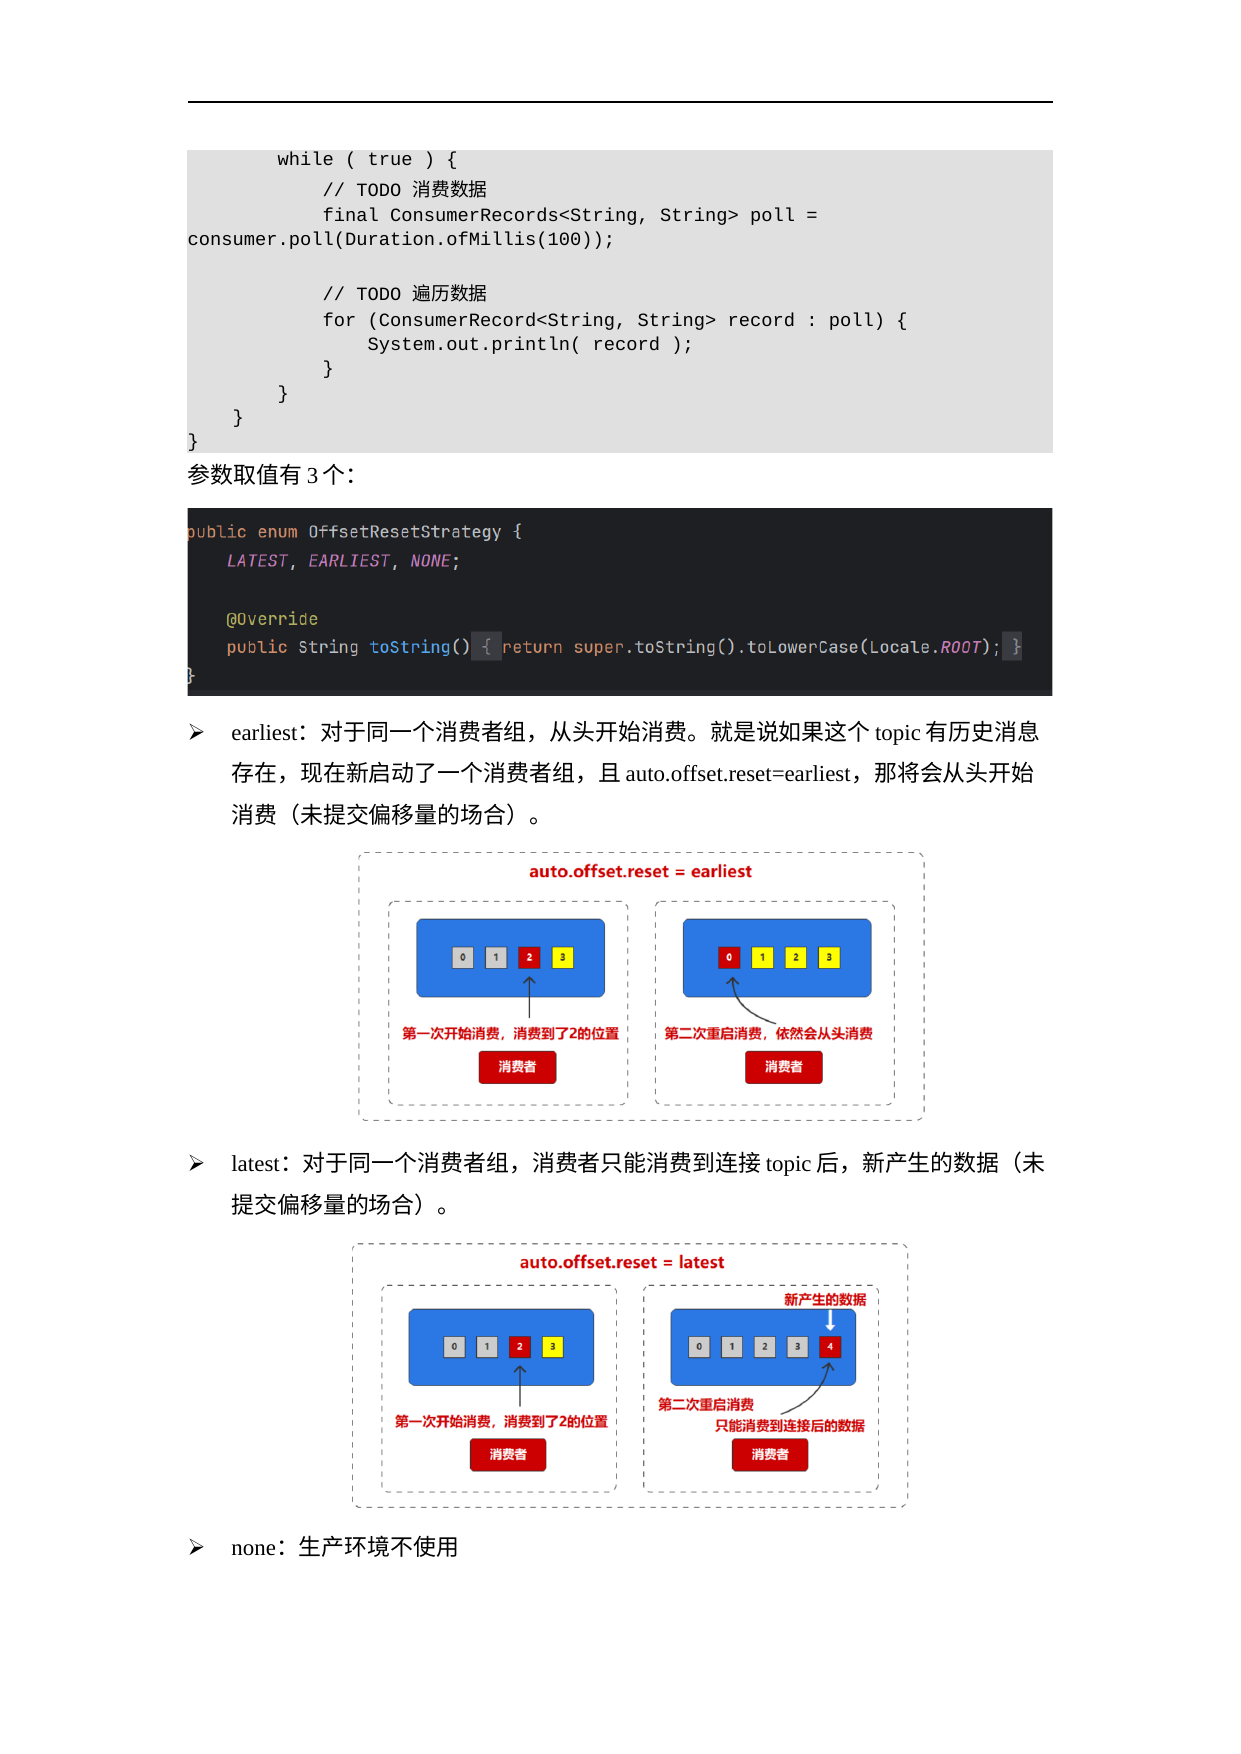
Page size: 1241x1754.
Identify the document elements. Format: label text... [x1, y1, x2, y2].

text } [187, 408, 1053, 429]
text } [187, 383, 1053, 405]
list earliest：对于同一个消费者组，从头开始消费。就是说如果这个topic有历史消息存在，现在新启动了一个消费者组，且auto.offset.reset=earliest，那将会从头开始消费（未提交偏移量的场合）。 [187, 713, 1053, 830]
text for (ConsumerRecord<String, String> record : poll) { [187, 310, 1053, 332]
list none：生产环境不使用 [187, 1529, 1053, 1562]
list latest：对于同一个消费者组，消费者只能消费到连接topic后，新产生的数据（未提交偏移量的场合）。 [187, 1145, 1053, 1220]
picture [187, 508, 1053, 696]
text 参数取值有3个： [187, 457, 1053, 490]
text } [187, 432, 1053, 453]
text // TODO 遍历数据 [187, 279, 1053, 306]
text System.out.println( record ); [187, 335, 1053, 356]
text // TODO 消费数据 [187, 174, 1053, 202]
text } [187, 359, 1053, 380]
picture [355, 848, 929, 1127]
text while ( true ) { [187, 150, 1053, 171]
picture [346, 1238, 912, 1512]
text final ConsumerRecords<String, String> poll = consumer.poll(Duration.ofMillis(100)); [187, 206, 1053, 251]
